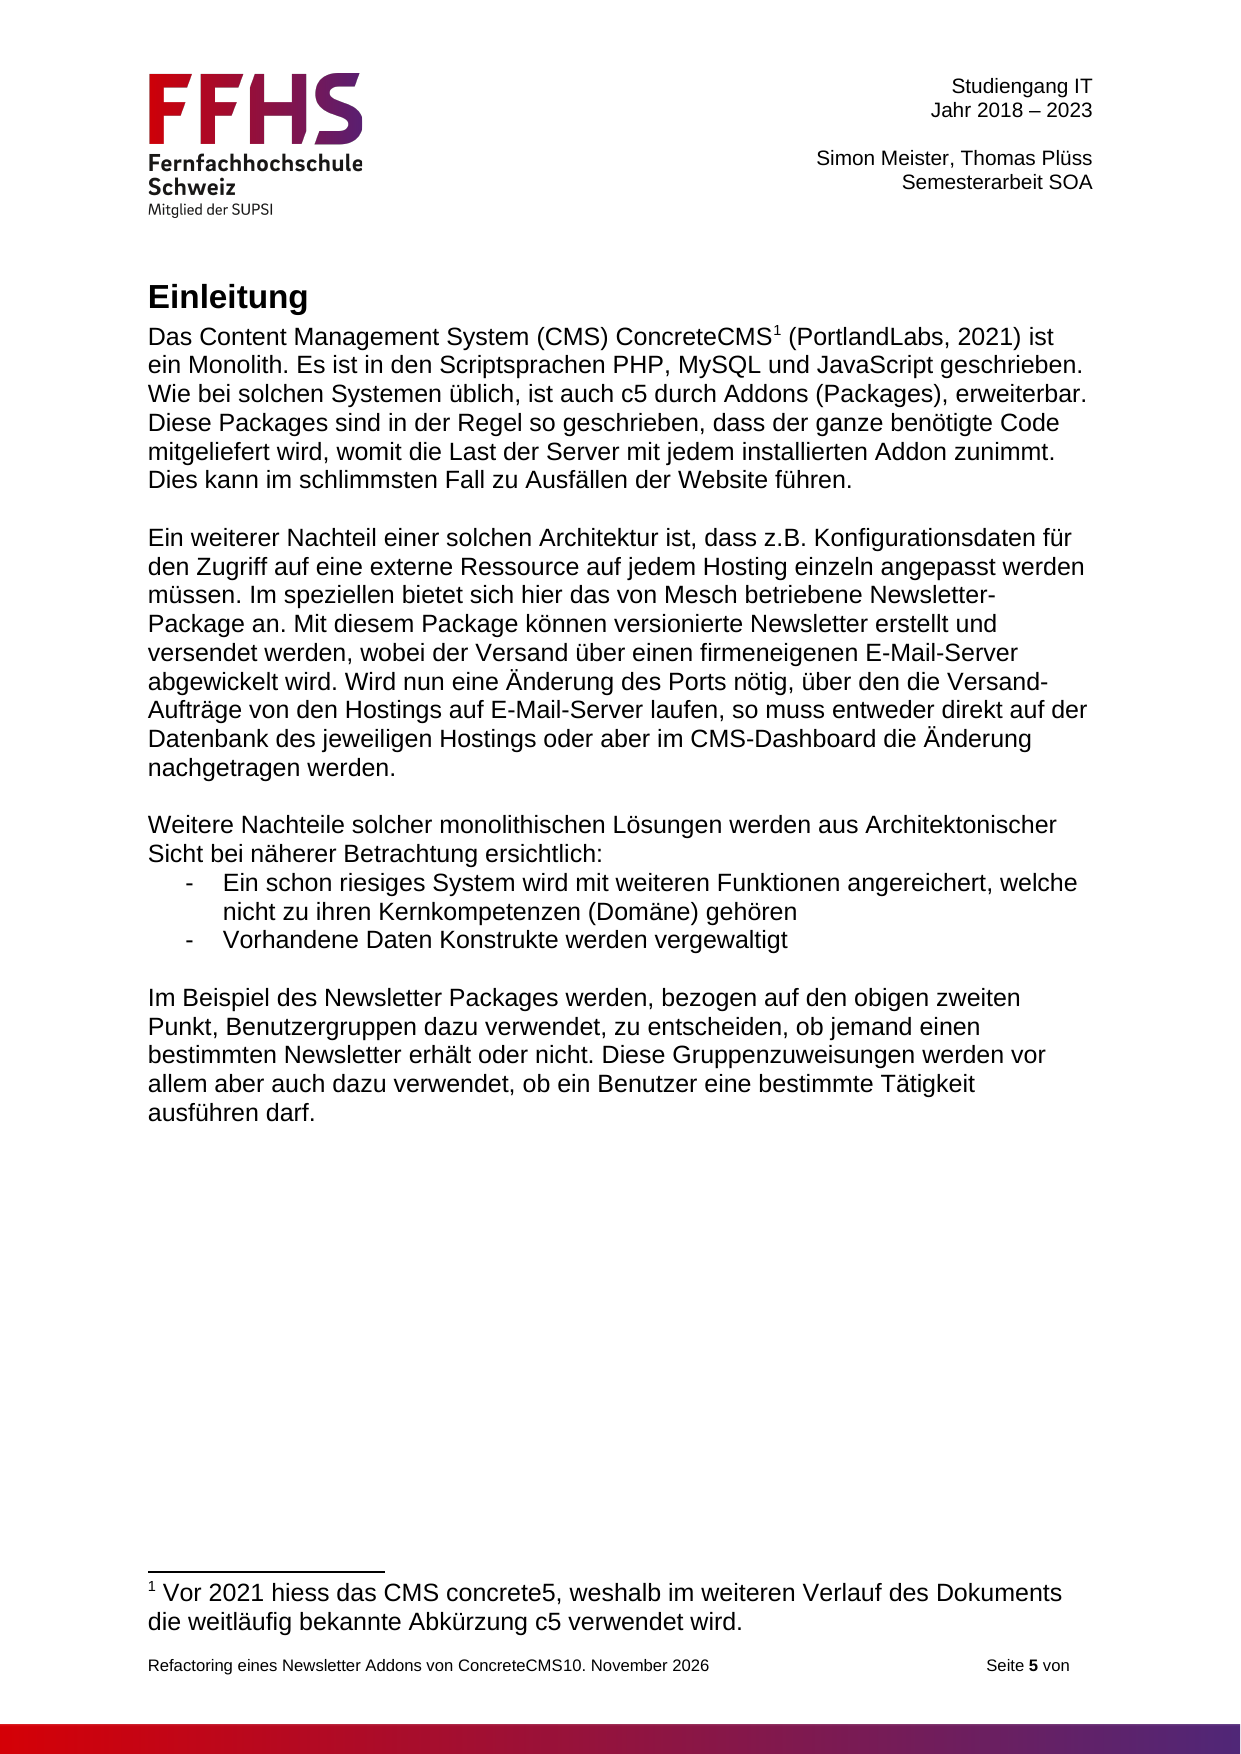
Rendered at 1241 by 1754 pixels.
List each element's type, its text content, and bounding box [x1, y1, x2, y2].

text Weitere Nachteile solcher monolithischen Lösungen werden aus Architektonischer Sicht bei näherer Betrachtung ersichtlich: [148, 810, 1092, 868]
text Ein weiterer Nachteil einer solchen Architektur ist, dass z.B. Konfigurationsdaten für den Zugriff auf eine externe Ressource auf jedem Hosting einzeln angepasst werden müssen. Im speziellen bietet sich hier das von Mesch betriebene Newsletter-Package an. Mit diesem Package können versionierte Newsletter erstellt und versendet werden, wobei der Versand über einen firmeneigenen E-Mail-Server abgewickelt wird. Wird nun eine Änderung des Ports nötig, über den die Versand-Aufträge von den Hostings auf E-Mail-Server laufen, so muss entweder direkt auf der Datenbank des jeweiligen Hostings oder aber im CMS-Dashboard die Änderung nachgetragen werden. [148, 523, 1092, 782]
list Vorhandene Daten Konstrukte werden vergewaltigt [185, 925, 1092, 954]
title Einleitung [148, 277, 1092, 315]
list Ein schon riesiges System wird mit weiteren Funktionen angereichert, welche nicht zu ihren Kernkompetenzen (Domäne) gehören [185, 868, 1092, 925]
picture [0, 1724, 1241, 1754]
picture [148, 73, 363, 218]
text Im Beispiel des Newsletter Packages werden, bezogen auf den obigen zweiten Punkt, Benutzergruppen dazu verwendet, zu entscheiden, ob jemand einen bestimmten Newsletter erhält oder nicht. Diese Gruppenzuweisungen werden vor allem aber auch dazu verwendet, ob ein Benutzer eine bestimmte Tätigkeit ausführen darf. [148, 983, 1092, 1127]
text Das Content Management System (CMS) ConcreteCMS ist ein Monolith. Es ist in den Scriptsprachen PHP, MySQL und JavaScript geschrieben. Wie bei solchen Systemen üblich, ist auch c5 durch Addons (Packages), erweiterbar. Diese Packages sind in der Regel so geschrieben, dass der ganze benötigte Code mitgeliefert wird, womit die Last der Server mit jedem installierten Addon zunimmt. Dies kann im schlimmsten Fall zu Ausfällen der Website führen. [148, 322, 1092, 494]
